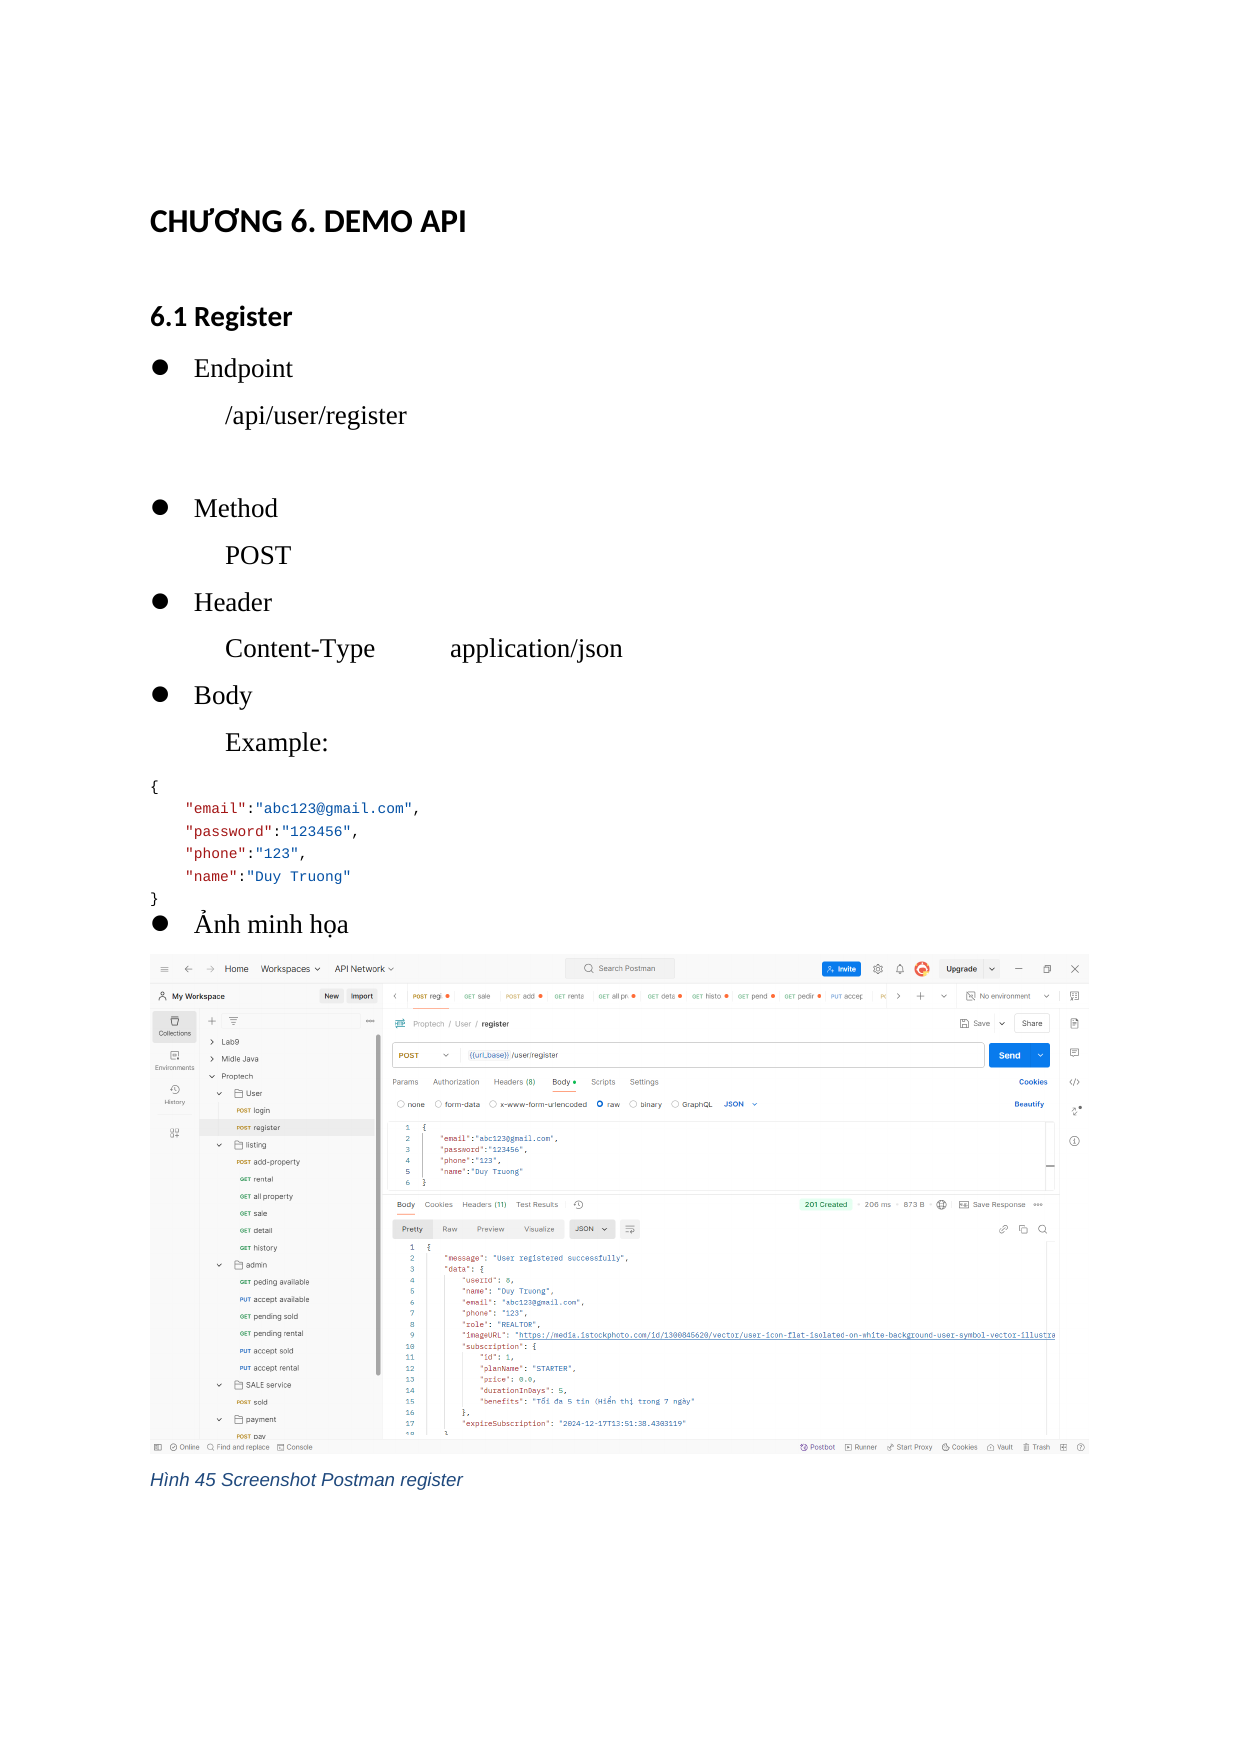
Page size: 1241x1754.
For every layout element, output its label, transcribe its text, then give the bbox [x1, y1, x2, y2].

list Body [150, 679, 1090, 711]
subtitle CHƯƠNG 6. DEMO API [150, 200, 1090, 241]
list Header [150, 586, 1090, 617]
text Content-Type application/json [150, 633, 1090, 664]
text "phone":"123", [150, 840, 1090, 863]
text /api/user/register [150, 399, 1090, 430]
subtitle 6.1 Register [150, 298, 1090, 334]
text } [150, 885, 1090, 908]
list Method [150, 492, 1090, 523]
picture [150, 954, 1089, 1454]
text "name":"Duy Truong" [150, 863, 1090, 885]
list Example: [150, 726, 1090, 757]
list Endpoint [150, 352, 1090, 383]
text "email":"abc123@gmail.com", [150, 795, 1090, 818]
text "password":"123456", [150, 818, 1090, 840]
text { [150, 773, 1090, 795]
text Hình 45 Screenshot Postman register [150, 1469, 1090, 1491]
text POST [150, 539, 1090, 570]
list Ảnh minh họa [150, 908, 1090, 939]
